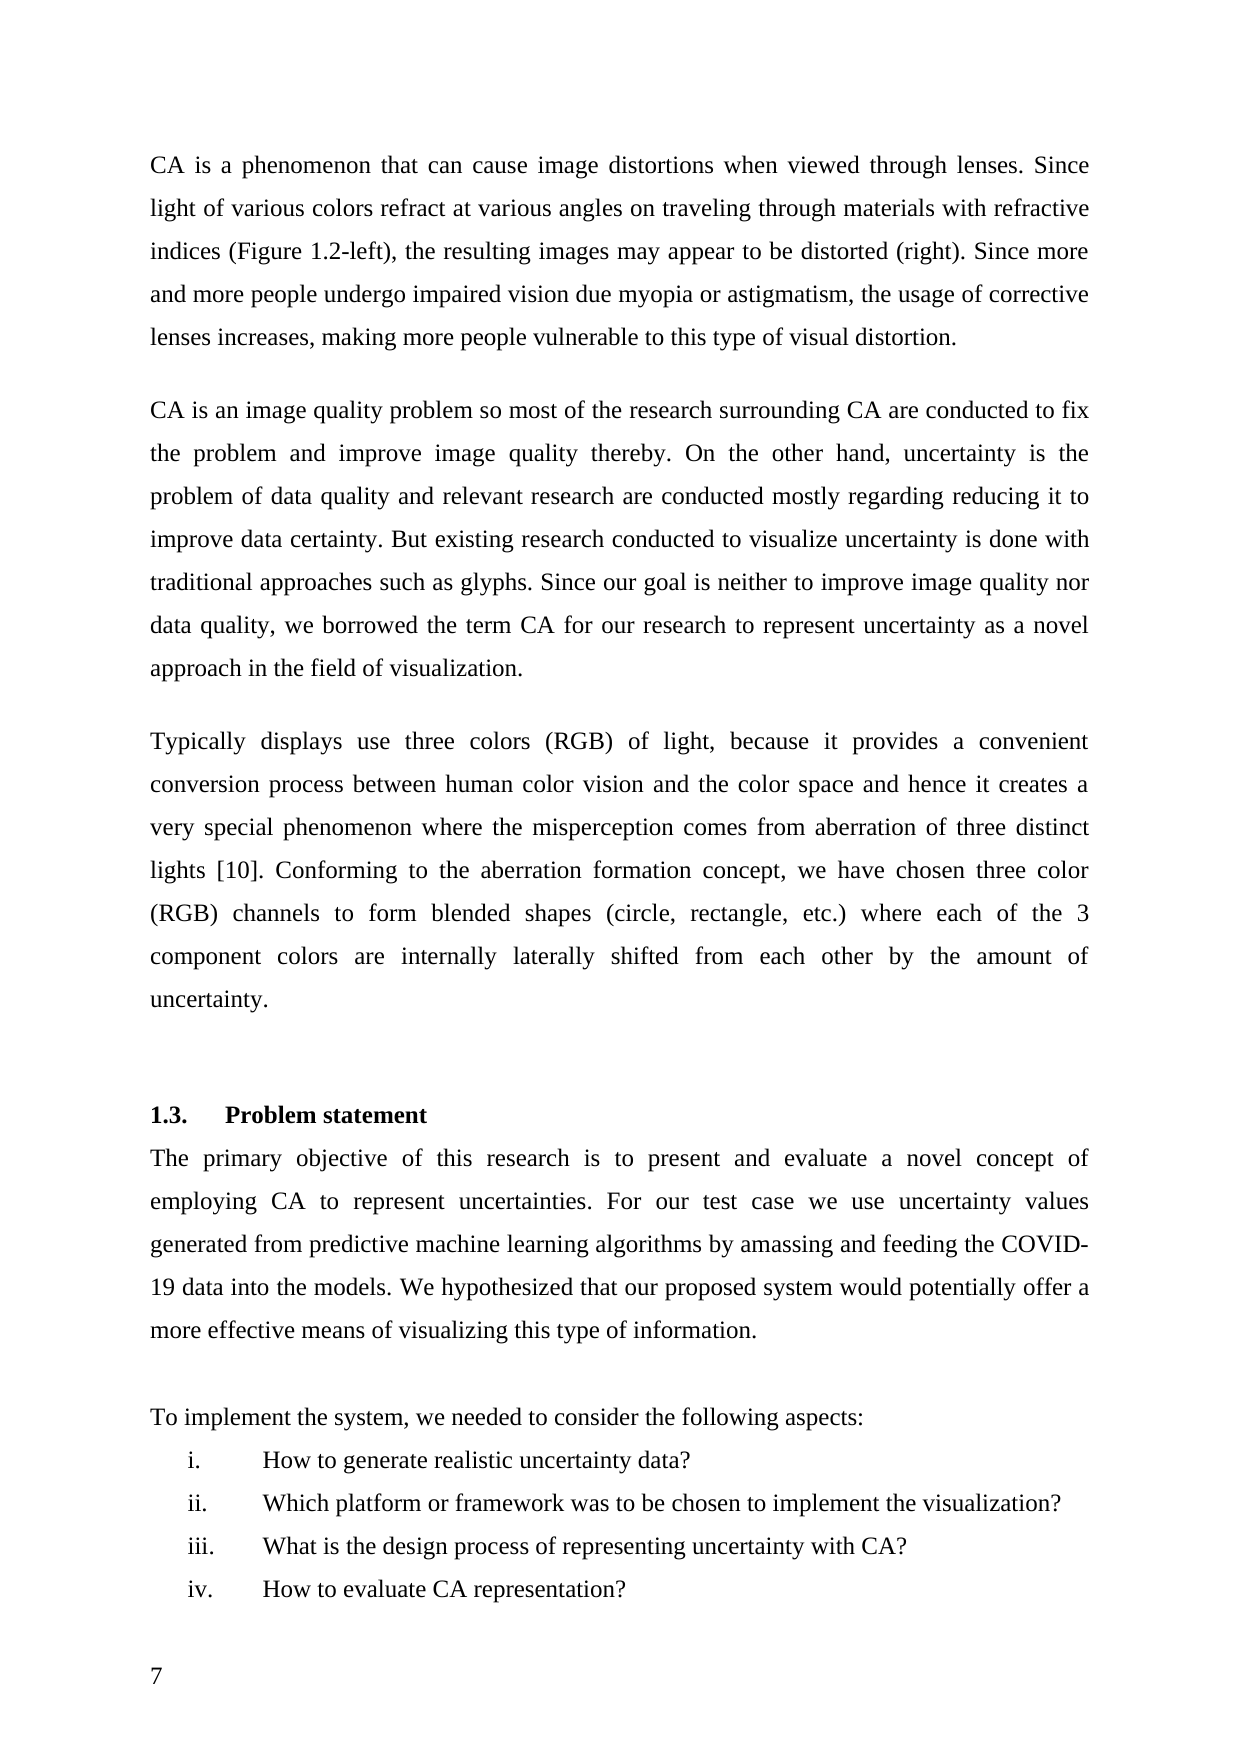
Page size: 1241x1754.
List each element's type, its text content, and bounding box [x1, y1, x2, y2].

text Typically displays use three colors (RGB) of light, because it provides a convenient conversion process between human color vision and the color space and hence it creates a very special phenomenon where the misperception comes from aberration of three distinct lights [10]. Conforming to the aberration formation concept, we have chosen three color (RGB) channels to form blended shapes (circle, rectangle, etc.) where each of the 3 component colors are internally laterally shifted from each other by the amount of uncertainty. [150, 1193, 1090, 1481]
picture [150, 150, 592, 445]
picture [647, 169, 992, 445]
text CA is an image quality problem so most of the research surrounding CA are conducted to fix the problem and improve image quality thereby. On the other hand, uncertainty is the problem of data quality and relevant research are conducted mostly regarding reducing it to improve data certainty. But existing research conducted to visualize uncertainty is done with traditional approaches such as glyphs. Since our goal is neither to improve image quality nor data quality, we borrowed the term CA for our research to represent uncertainty as a novel approach in the field of visualization. [150, 862, 1090, 1149]
text CA is a phenomenon that can cause image distortions when viewed through lenses. Since light of various colors refract at various angles on traveling through materials with refractive indices (Figure 1.2-left), the resulting images may appear to be distorted (right). Since more and more people undergo impaired vision due myopia or astigmatism, the usage of corrective lenses increases, making more people vulnerable to this type of visual distortion. [150, 617, 1090, 818]
